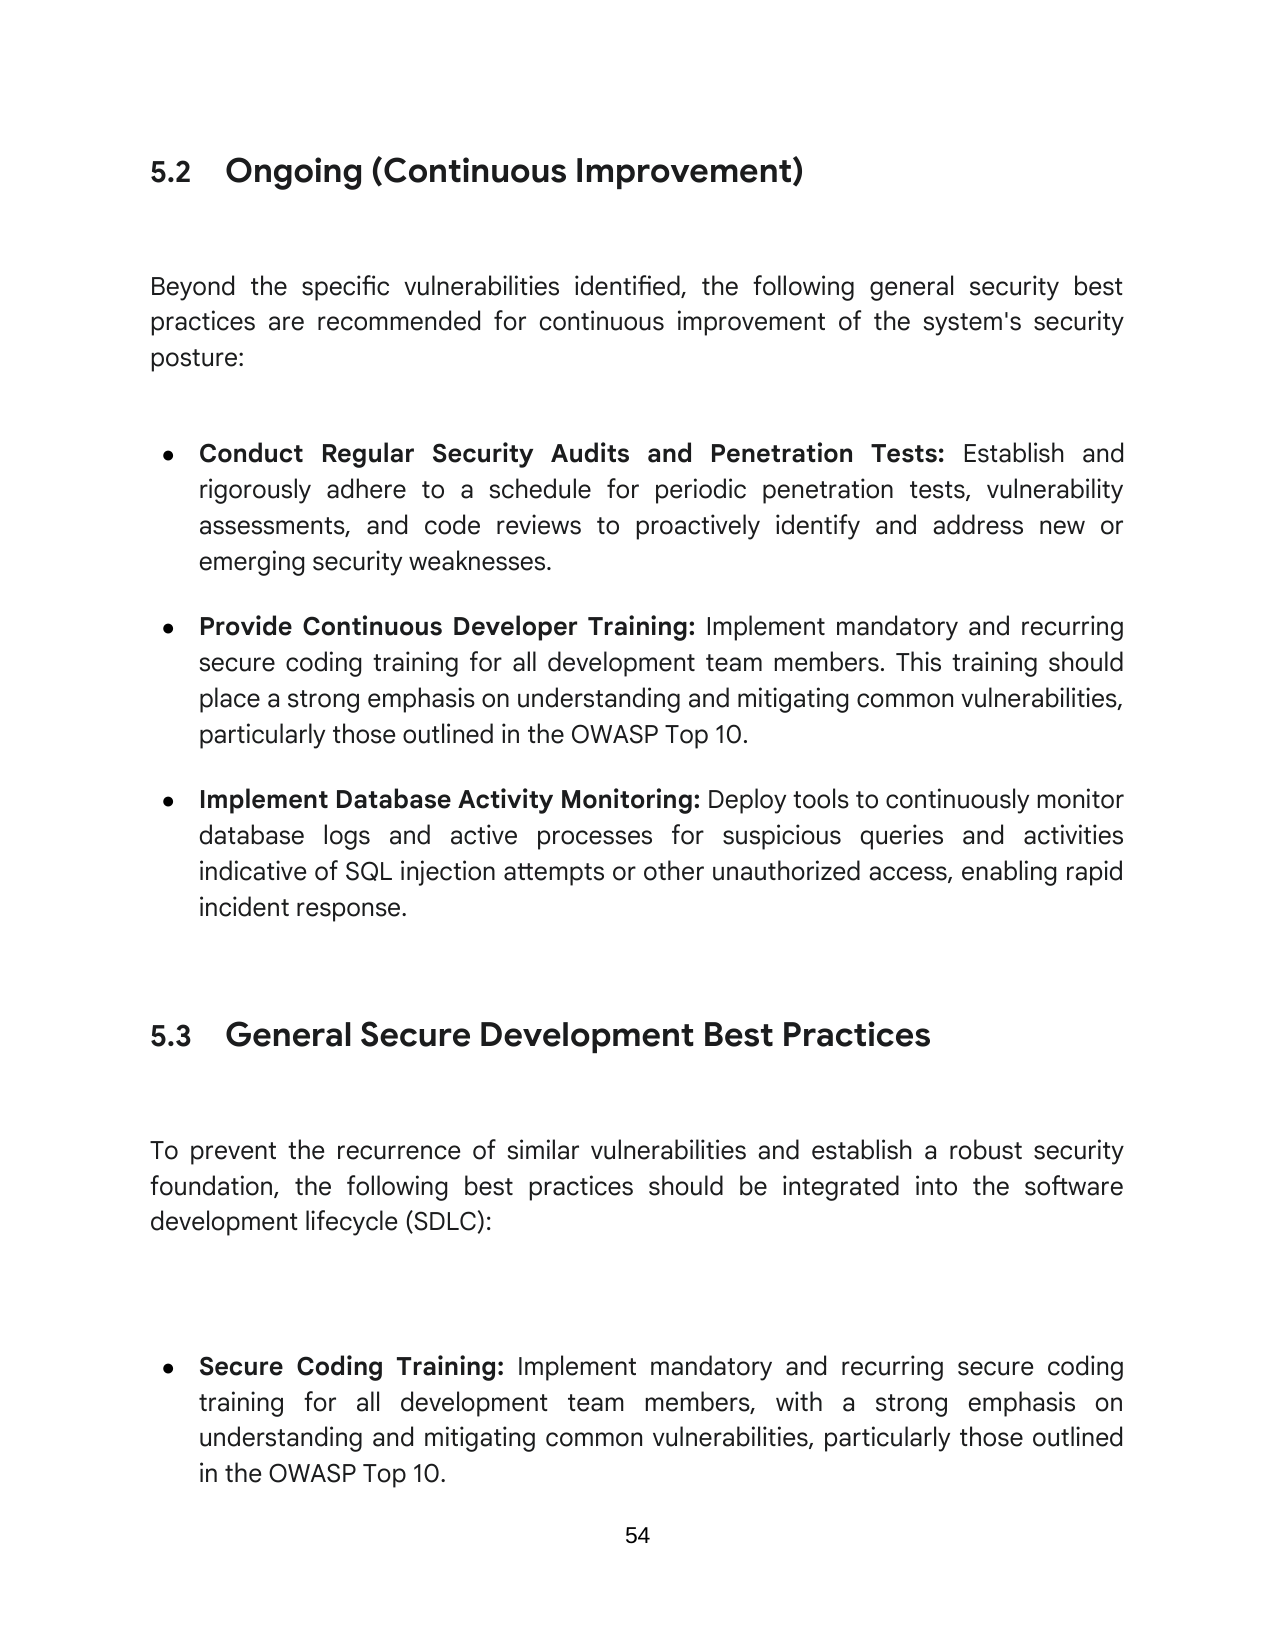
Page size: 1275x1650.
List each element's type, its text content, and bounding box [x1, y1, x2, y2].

list Secure Coding Training: Implement mandatory and recurring secure coding training for all development team members, with a strong emphasis on understanding and mitigating common vulnerabilities, particularly those outlined in the OWASP Top 10. [161, 1351, 1125, 1490]
subtitle Ongoing (Continuous Improvement) [150, 150, 1125, 192]
list Conduct Regular Security Audits and Penetration Tests: Establish and rigorously adhere to a schedule for periodic penetration tests, vulnerability assessments, and code reviews to proactively identify and address new or emerging security weaknesses. [161, 439, 1125, 577]
text To prevent the recurrence of similar vulnerabilities and establish a robust security foundation, the following best practices should be integrated into the software development lifecycle (SDLC): [150, 1135, 1125, 1238]
text Beyond the specific vulnerabilities identified, the following general security best practices are recommended for continuous improvement of the system's security posture: [150, 271, 1125, 374]
list Provide Continuous Developer Training: Implement mandatory and recurring secure coding training for all development team members. This training should place a strong emphasis on understanding and mitigating common vulnerabilities, particularly those outlined in the OWASP Top 10. [161, 612, 1125, 750]
subtitle General Secure Development Best Practices [150, 1014, 1125, 1056]
list Implement Database Activity Monitoring: Deploy tools to continuously monitor database logs and active processes for suspicious queries and activities indicative of SQL injection attempts or other unauthorized access, enabling rapid incident response. [161, 784, 1125, 923]
